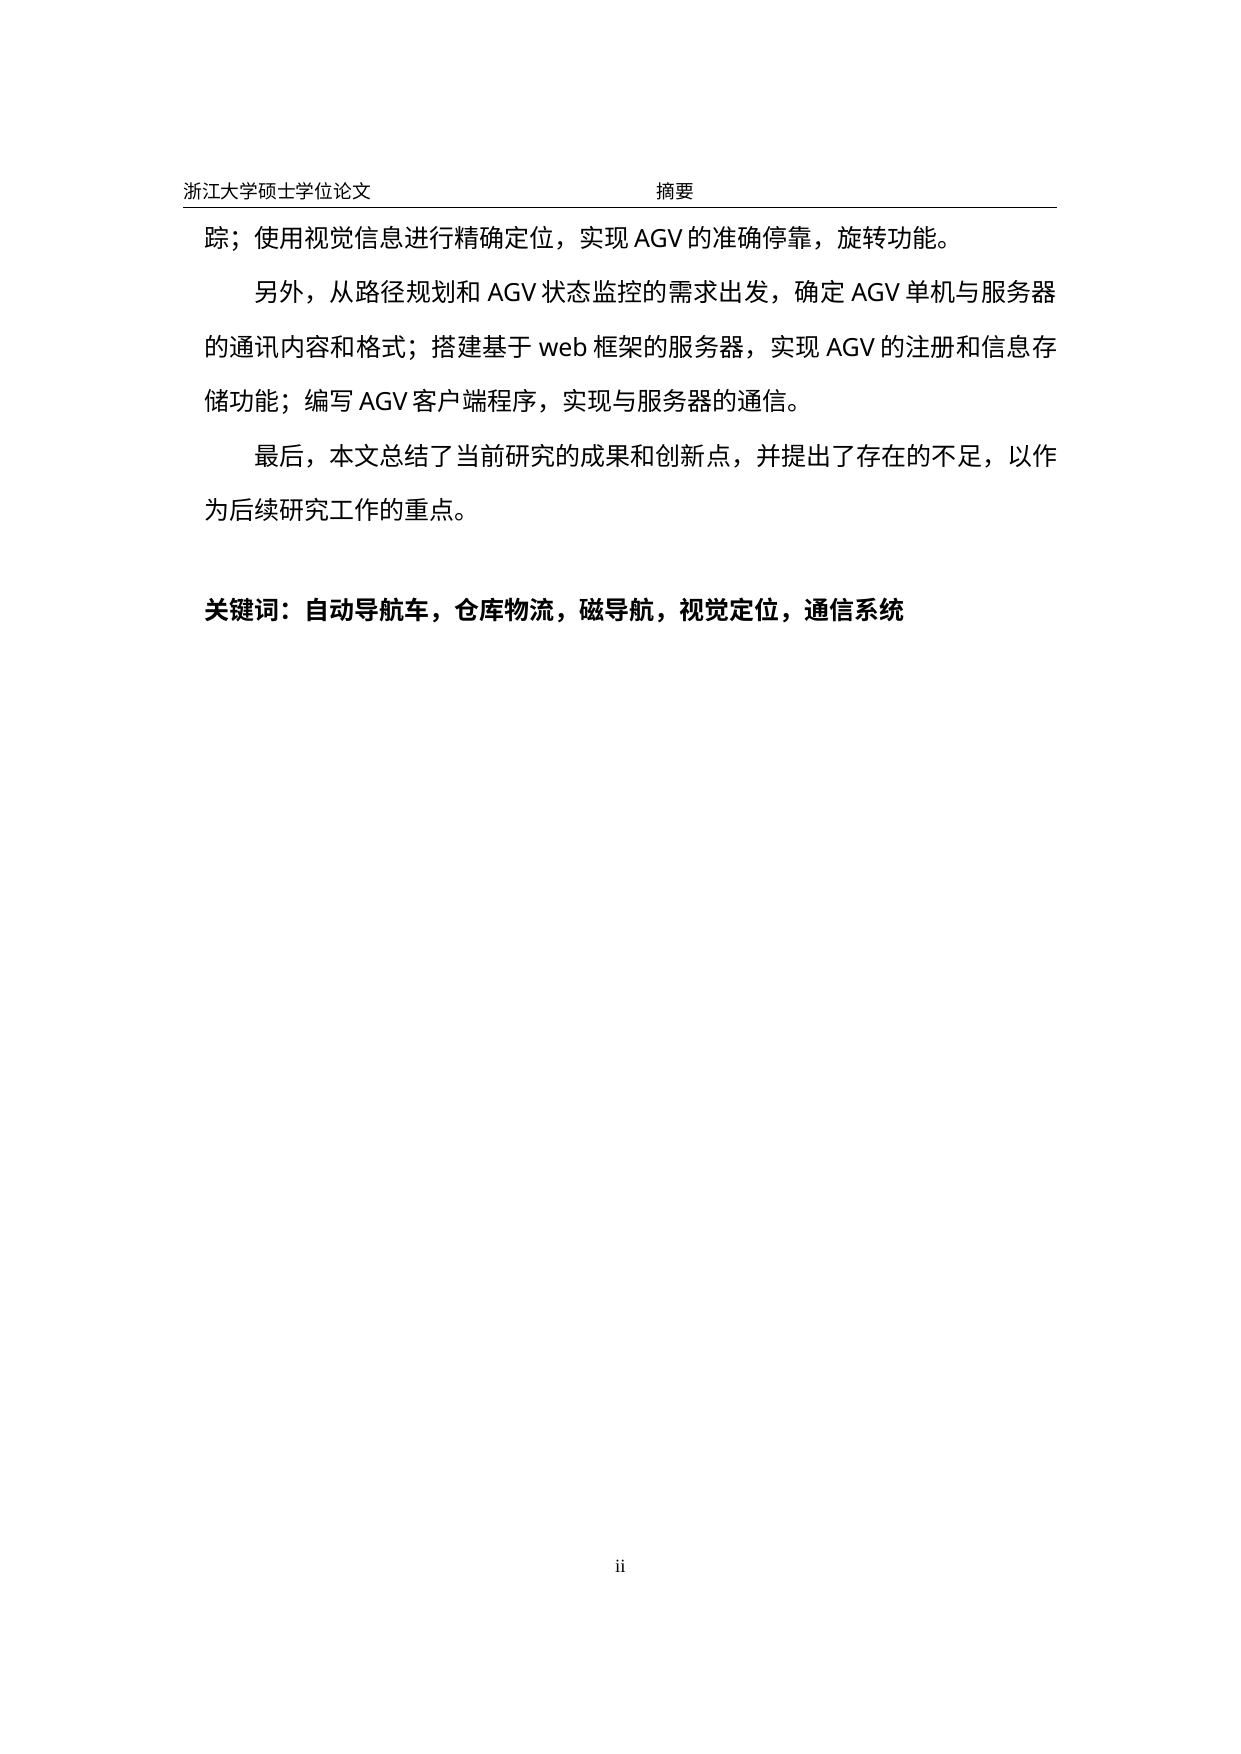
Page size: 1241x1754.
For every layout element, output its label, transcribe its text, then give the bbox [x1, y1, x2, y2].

text 另外，从路径规划和AGV状态监控的需求出发，确定AGV单机与服务器的通讯内容和格式；搭建基于web框架的服务器，实现AGV的注册和信息存储功能；编写AGV客户端程序，实现与服务器的通信。 [204, 273, 1057, 418]
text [204, 218, 1057, 255]
text 关键词：自动导航车，仓库物流，磁导航，视觉定位，通信系统 [204, 586, 1057, 628]
text 最后，本文总结了当前研究的成果和创新点，并提出了存在的不足，以作为后续研究工作的重点。 [204, 436, 1057, 527]
